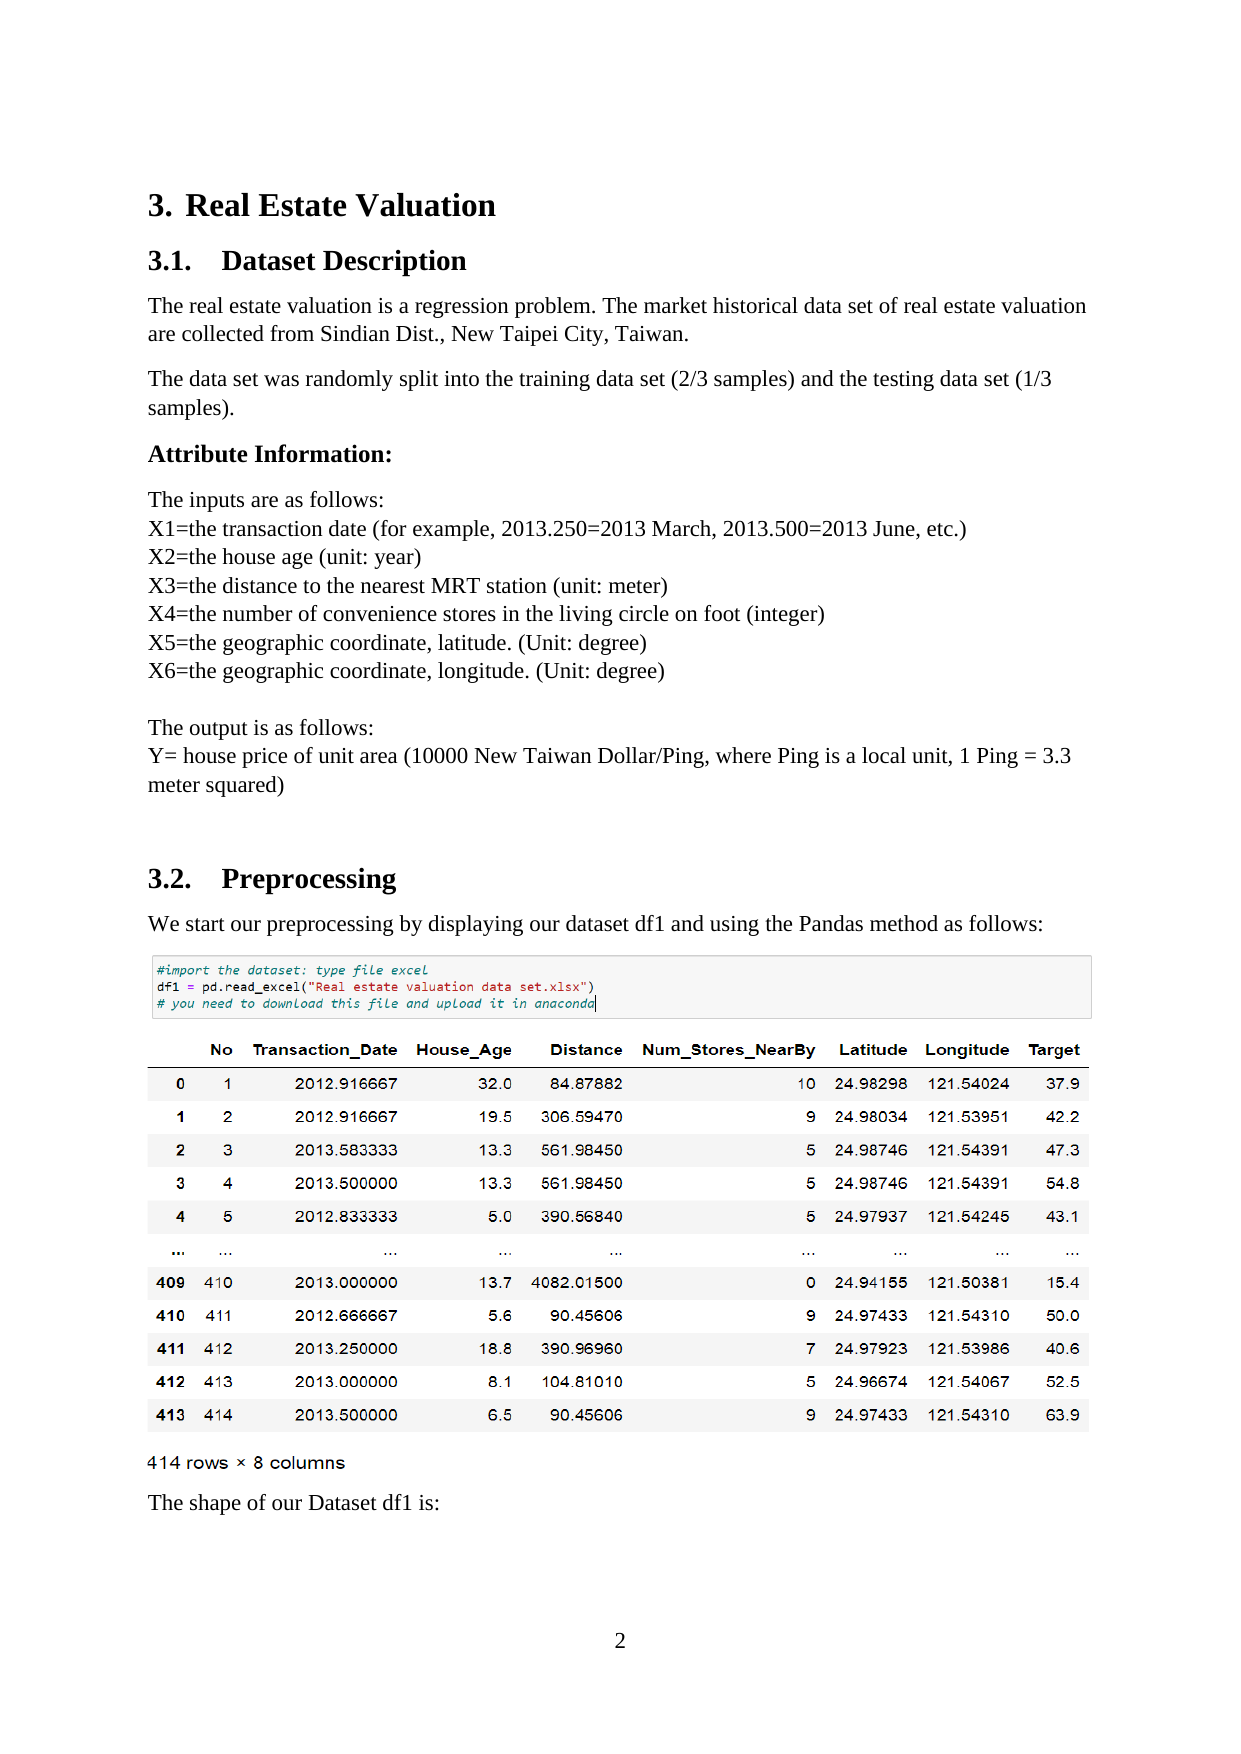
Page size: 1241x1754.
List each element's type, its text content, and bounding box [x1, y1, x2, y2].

text The real estate valuation is a regression problem. The market historical data set of real estate valuation are collected from Sindian Dist., New Taipei City, Taiwan. [148, 292, 1093, 347]
text The inputs are as follows: X1=the transaction date (for example, 2013.250=2013 March, 2013.500=2013 June, etc.) X2=the house age (unit: year) X3=the distance to the nearest MRT station (unit: meter) X4=the number of convenience stores in the living circle on foot (integer) X5=the geographic coordinate, latitude. (Unit: degree) X6=the geographic coordinate, longitude. (Unit: degree) The output is as follows: Y= house price of unit area (10000 New Taiwan Dollar/Ping, where Ping is a local unit, 1 Ping = 3.3 meter squared) [148, 487, 1093, 797]
picture [147, 955, 1093, 1019]
text The shape of our Dataset df1 is: [148, 1489, 1093, 1516]
subtitle Preprocessing [148, 861, 1093, 895]
text The data set was randomly split into the training data set (2/3 samples) and the testing data set (1/3 samples). [148, 365, 1093, 420]
picture [147, 1020, 1093, 1471]
text We start our preprocessing by displaying our dataset df1 and using the Pandas method as follows: [148, 910, 1093, 936]
subtitle Real Estate Valuation [148, 185, 1093, 223]
text Attribute Information: [148, 439, 1093, 468]
subtitle Dataset Description [148, 243, 1093, 277]
